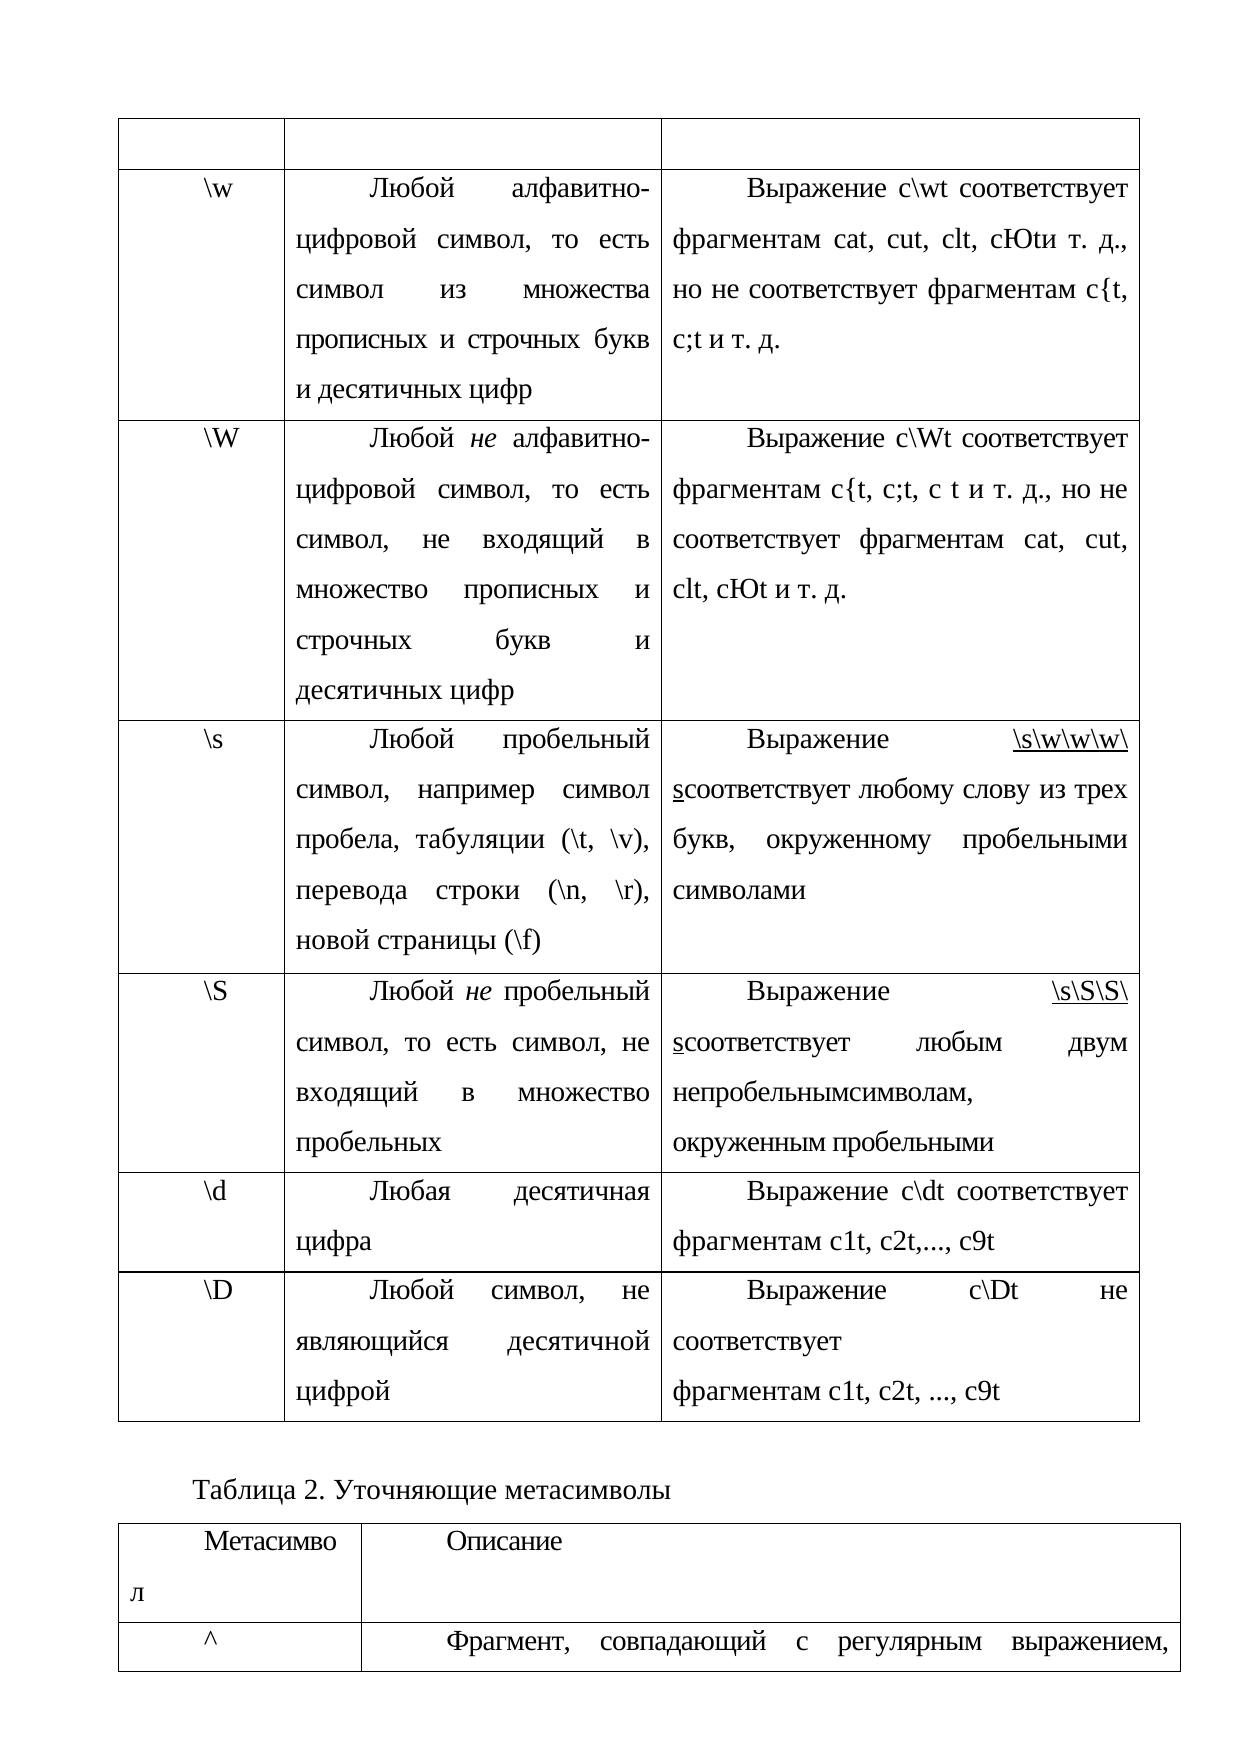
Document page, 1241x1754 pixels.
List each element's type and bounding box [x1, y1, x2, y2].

table_cell [285, 974, 661, 1172]
table_cell [119, 974, 284, 1172]
table_cell [362, 1623, 1180, 1671]
table_cell [662, 421, 1139, 720]
table_cell [285, 721, 661, 972]
text [118, 1472, 1181, 1506]
table_cell [119, 421, 284, 720]
table_cell [285, 1273, 661, 1421]
table_cell [662, 1173, 1139, 1271]
table_cell [662, 170, 1139, 419]
table_cell [119, 721, 284, 972]
table_cell [119, 1273, 284, 1421]
table_cell [662, 721, 1139, 972]
table_cell [662, 1273, 1139, 1421]
table_header [362, 1524, 1180, 1622]
table_cell [285, 421, 661, 720]
table_cell [119, 119, 284, 169]
table_cell [285, 119, 661, 169]
table_cell [119, 170, 284, 419]
table_cell [119, 1173, 284, 1271]
table_cell [662, 119, 1139, 169]
table_cell [285, 170, 661, 419]
table_cell [119, 1623, 361, 1671]
table_cell [285, 1173, 661, 1271]
table_cell [662, 974, 1139, 1172]
table_header [119, 1524, 361, 1622]
